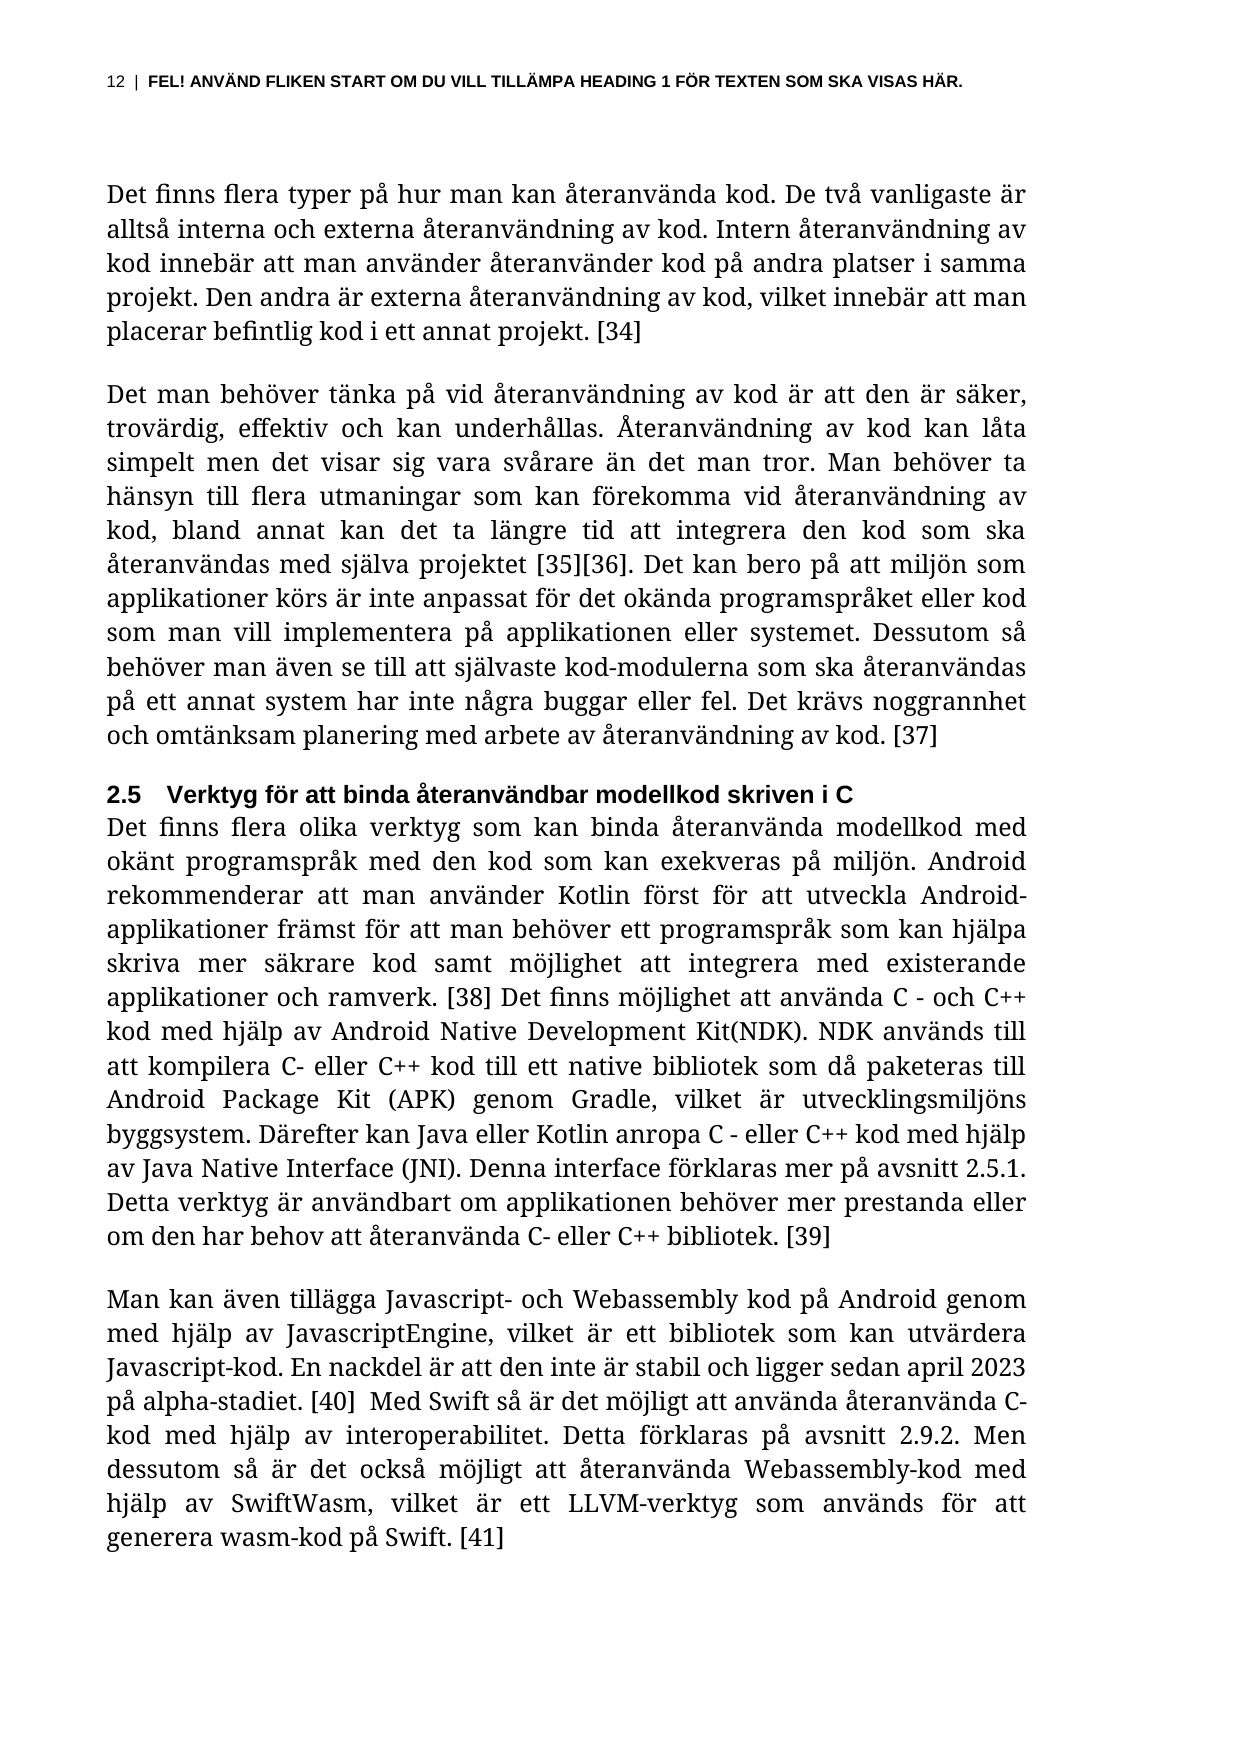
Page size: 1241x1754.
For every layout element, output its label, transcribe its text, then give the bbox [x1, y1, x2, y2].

text Det finns flera typer på hur man kan återanvända kod. De två vanligaste är alltså interna och externa återanvändning av kod. Intern återanvändning av kod innebär att man använder återanvänder kod på andra platser i samma projekt. Den andra är externa återanvändning av kod, vilket innebär att man placerar befintlig kod i ett annat projekt. [34] [106, 177, 1028, 347]
subtitle Verktyg för att binda återanvändbar modellkod skriven i C [106, 781, 1028, 810]
text Det man behöver tänka på vid återanvändning av kod är att den är säker, trovärdig, effektiv och kan underhållas. Återanvändning av kod kan låta simpelt men det visar sig vara svårare än det man tror. Man behöver ta hänsyn till flera utmaningar som kan förekomma vid återanvändning av kod, bland annat kan det ta längre tid att integrera den kod som ska återanvändas med själva projektet [35][36]. Det kan bero på att miljön som applikationer körs är inte anpassat för det okända programspråket eller kod som man vill implementera på applikationen eller systemet. Dessutom så behöver man även se till att självaste kod-modulerna som ska återanvändas på ett annat system har inte några buggar eller fel. Det krävs noggrannhet och omtänksam planering med arbete av återanvändning av kod. [37] [106, 377, 1028, 751]
text Det finns flera olika verktyg som kan binda återanvända modellkod med okänt programspråk med den kod som kan exekveras på miljön. Android rekommenderar att man använder Kotlin först för att utveckla Android-applikationer främst för att man behöver ett programspråk som kan hjälpa skriva mer säkrare kod samt möjlighet att integrera med existerande applikationer och ramverk. [38] Det finns möjlighet att använda C - och C++ kod med hjälp av Android Native Development Kit(NDK). NDK används till att kompilera C- eller C++ kod till ett native bibliotek som då paketeras till Android Package Kit (APK) genom Gradle, vilket är utvecklingsmiljöns byggsystem. Därefter kan Java eller Kotlin anropa C - eller C++ kod med hjälp av Java Native Interface (JNI). Denna interface förklaras mer på avsnitt 2.5.1. Detta verktyg är användbart om applikationen behöver mer prestanda eller om den har behov att återanvända C- eller C++ bibliotek. [39] [106, 810, 1028, 1252]
text Man kan även tillägga Javascript- och Webassembly kod på Android genom med hjälp av JavascriptEngine, vilket är ett bibliotek som kan utvärdera Javascript-kod. En nackdel är att den inte är stabil och ligger sedan april 2023 på alpha-stadiet. [40] Med Swift så är det möjligt att använda återanvända C-kod med hjälp av interoperabilitet. Detta förklaras på avsnitt 2.9.2. Men dessutom så är det också möjligt att återanvända Webassembly-kod med hjälp av SwiftWasm, vilket är ett LLVM-verktyg som används för att generera wasm-kod på Swift. [41] [106, 1282, 1028, 1554]
